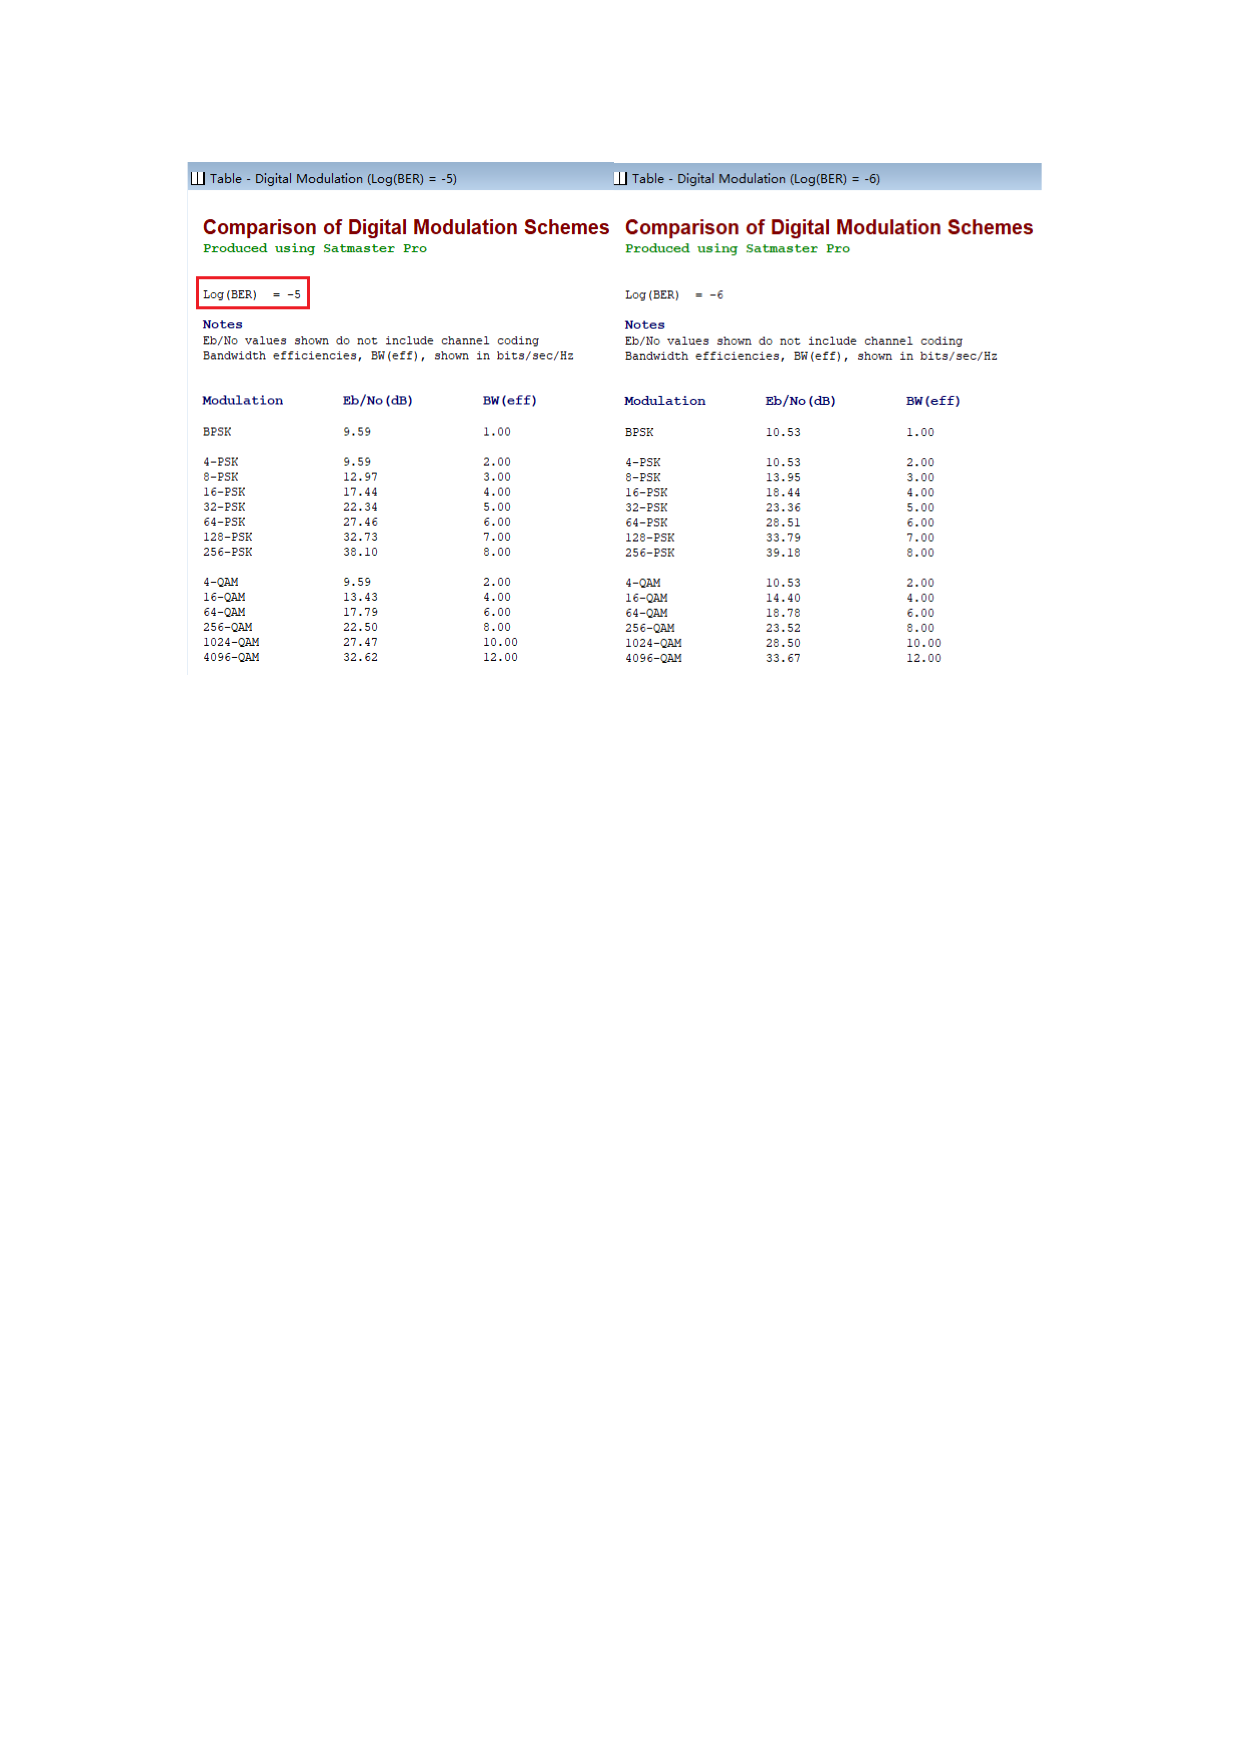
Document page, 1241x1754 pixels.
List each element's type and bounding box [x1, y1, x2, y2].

picture [187, 162, 1042, 675]
